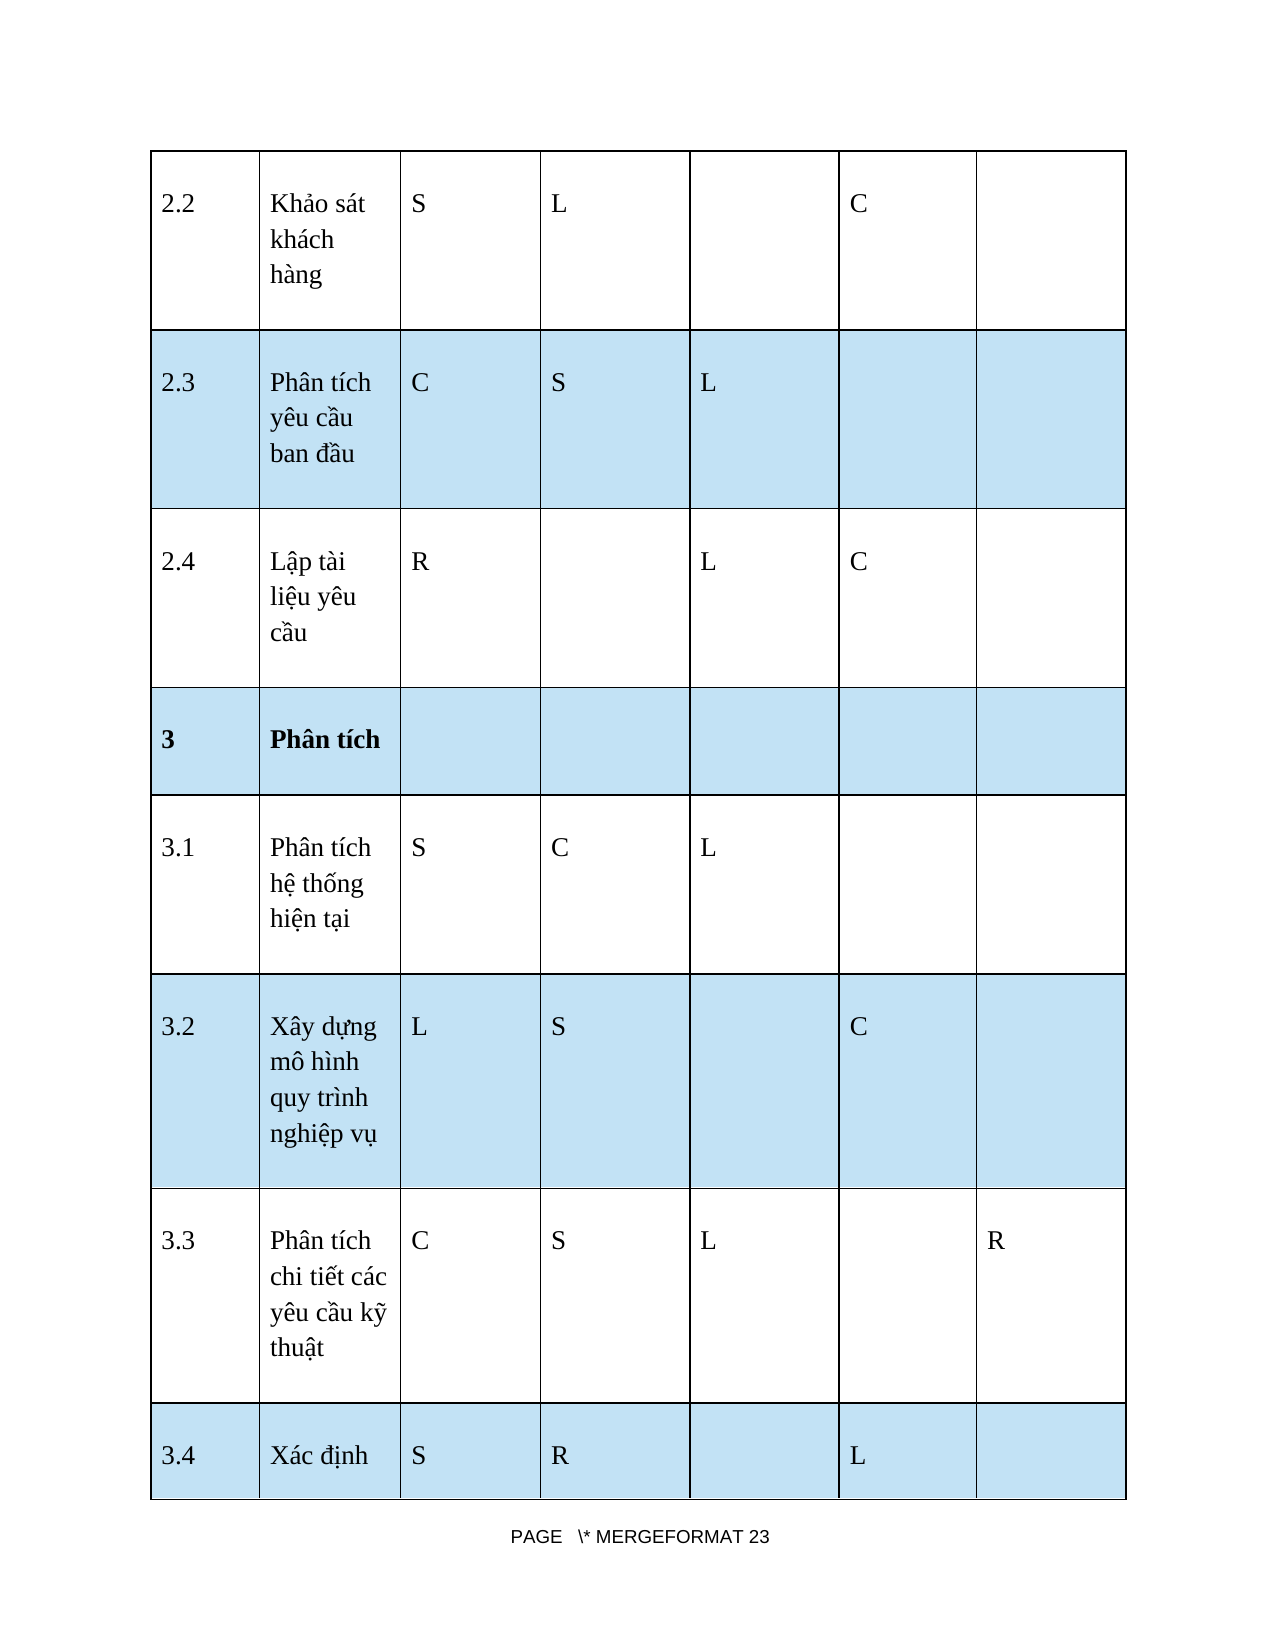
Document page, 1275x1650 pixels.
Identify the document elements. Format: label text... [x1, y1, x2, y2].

table_cell C [541, 796, 689, 973]
table_cell Xây dựng mô hình quy trình nghiệp vụ [260, 975, 400, 1187]
table_cell L [691, 796, 838, 973]
table_cell S [541, 975, 689, 1187]
table_cell [691, 975, 838, 1187]
table_cell [977, 509, 1125, 687]
table_cell [840, 1189, 976, 1402]
table_cell L [691, 331, 838, 508]
table_cell [977, 1404, 1125, 1498]
table_cell R [977, 1189, 1125, 1402]
table_cell Phân tích hệ thống hiện tại [260, 796, 400, 973]
table_cell [977, 796, 1125, 973]
table_cell C [840, 509, 976, 687]
table_cell S [401, 796, 540, 973]
table_cell L [840, 1404, 976, 1498]
table_cell 3.2 [152, 975, 259, 1187]
table_cell C [401, 1189, 540, 1402]
table_cell 3.1 [152, 796, 259, 973]
table_cell C [401, 331, 540, 508]
table_cell R [401, 509, 540, 687]
table_cell L [401, 975, 540, 1187]
table_cell [840, 796, 976, 973]
table_cell Phân tích yêu cầu ban đầu [260, 331, 400, 508]
table_cell [541, 509, 689, 687]
table_cell 2.3 [152, 331, 259, 508]
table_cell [260, 1404, 400, 1498]
table_cell [691, 1404, 838, 1498]
table_cell Lập tài liệu yêu cầu [260, 509, 400, 687]
table_cell 2.2 [152, 152, 259, 329]
table_cell [840, 331, 976, 508]
table_cell L [691, 1189, 838, 1402]
table_cell 2.4 [152, 509, 259, 687]
table_cell [977, 152, 1125, 329]
table_cell [401, 688, 540, 794]
table_cell [977, 331, 1125, 508]
table_cell 3.3 [152, 1189, 259, 1402]
table_cell [977, 688, 1125, 794]
table_cell L [541, 152, 689, 329]
table_cell [691, 152, 838, 329]
table_cell S [401, 152, 540, 329]
table_cell 3.4 [152, 1404, 259, 1498]
table_cell [840, 688, 976, 794]
table_cell L [691, 509, 838, 687]
table_cell S [401, 1404, 540, 1498]
table_cell 3 [152, 688, 259, 794]
table_cell R [541, 1404, 689, 1498]
table_cell [977, 975, 1125, 1187]
table_cell Phân tích [260, 688, 400, 794]
table_cell [691, 688, 838, 794]
table_cell C [840, 975, 976, 1187]
table_cell Khảo sát khách hàng [260, 152, 400, 329]
table_cell S [541, 331, 689, 508]
table_cell C [840, 152, 976, 329]
table_cell Phân tích chi tiết các yêu cầu kỹ thuật [260, 1189, 400, 1402]
table_cell [541, 688, 689, 794]
table_cell S [541, 1189, 689, 1402]
